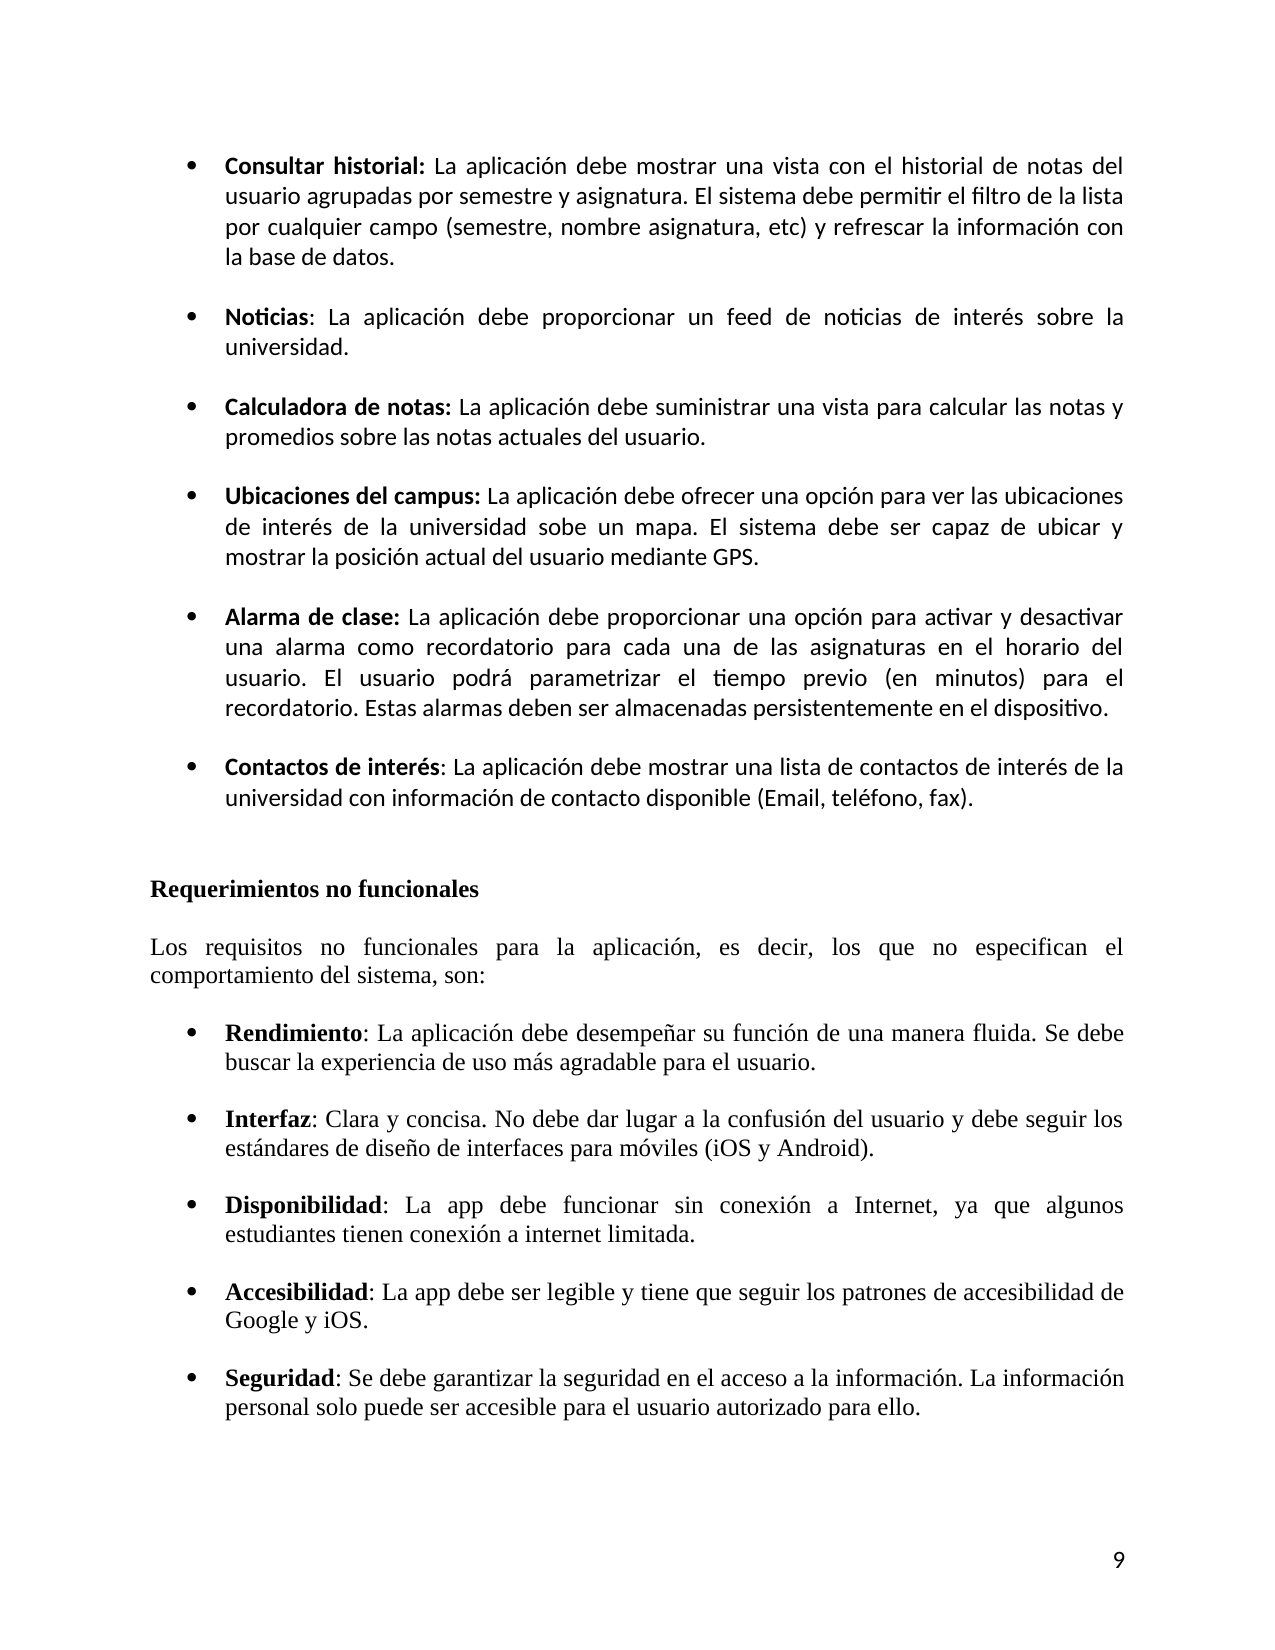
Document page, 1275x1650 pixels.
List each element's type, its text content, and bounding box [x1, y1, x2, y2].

list Contactos de interés: La aplicación debe mostrar una lista de contactos de interés de la universidad con información de contacto disponible (Email, teléfono, fax). [187, 752, 1125, 813]
list Interfaz: Clara y concisa. No debe dar lugar a la confusión del usuario y debe seguir los estándares de diseño de interfaces para móviles (iOS y Android). [187, 1104, 1125, 1162]
list Consultar historial: La aplicación debe mostrar una vista con el historial de notas del usuario agrupadas por semestre y asignatura. El sistema debe permitir el filtro de la lista por cualquier campo (semestre, nombre asignatura, etc) y refrescar la información con la base de datos. [187, 150, 1125, 272]
list Disponibilidad: La app debe funcionar sin conexión a Internet, ya que algunos estudiantes tienen conexión a internet limitada. [187, 1191, 1125, 1248]
text Los requisitos no funcionales para la aplicación, es decir, los que no especifican el comportamiento del sistema, son: [150, 932, 1125, 989]
list Noticias: La aplicación debe proporcionar un feed de noticias de interés sobre la universidad. [187, 301, 1125, 362]
list Seguridad: Se debe garantizar la seguridad en el acceso a la información. La información personal solo puede ser accesible para el usuario autorizado para ello. [187, 1363, 1125, 1421]
subtitle Requerimientos no funcionales [150, 874, 1125, 903]
list Alarma de clase: La aplicación debe proporcionar una opción para activar y desactivar una alarma como recordatorio para cada una de las asignaturas en el horario del usuario. El usuario podrá parametrizar el tiempo previo (en minutos) para el recordatorio. Estas alarmas deben ser almacenadas persistentemente en el dispositivo. [187, 601, 1125, 723]
list Accesibilidad: La app debe ser legible y tiene que seguir los patrones de accesibilidad de Google y iOS. [187, 1277, 1125, 1334]
list Calculadora de notas: La aplicación debe suministrar una vista para calcular las notas y promedios sobre las notas actuales del usuario. [187, 391, 1125, 452]
list Ubicaciones del campus: La aplicación debe ofrecer una opción para ver las ubicaciones de interés de la universidad sobe un mapa. El sistema debe ser capaz de ubicar y mostrar la posición actual del usuario mediante GPS. [187, 480, 1125, 572]
list Rendimiento: La aplicación debe desempeñar su función de una manera fluida. Se debe buscar la experiencia de uso más agradable para el usuario. [187, 1018, 1125, 1076]
